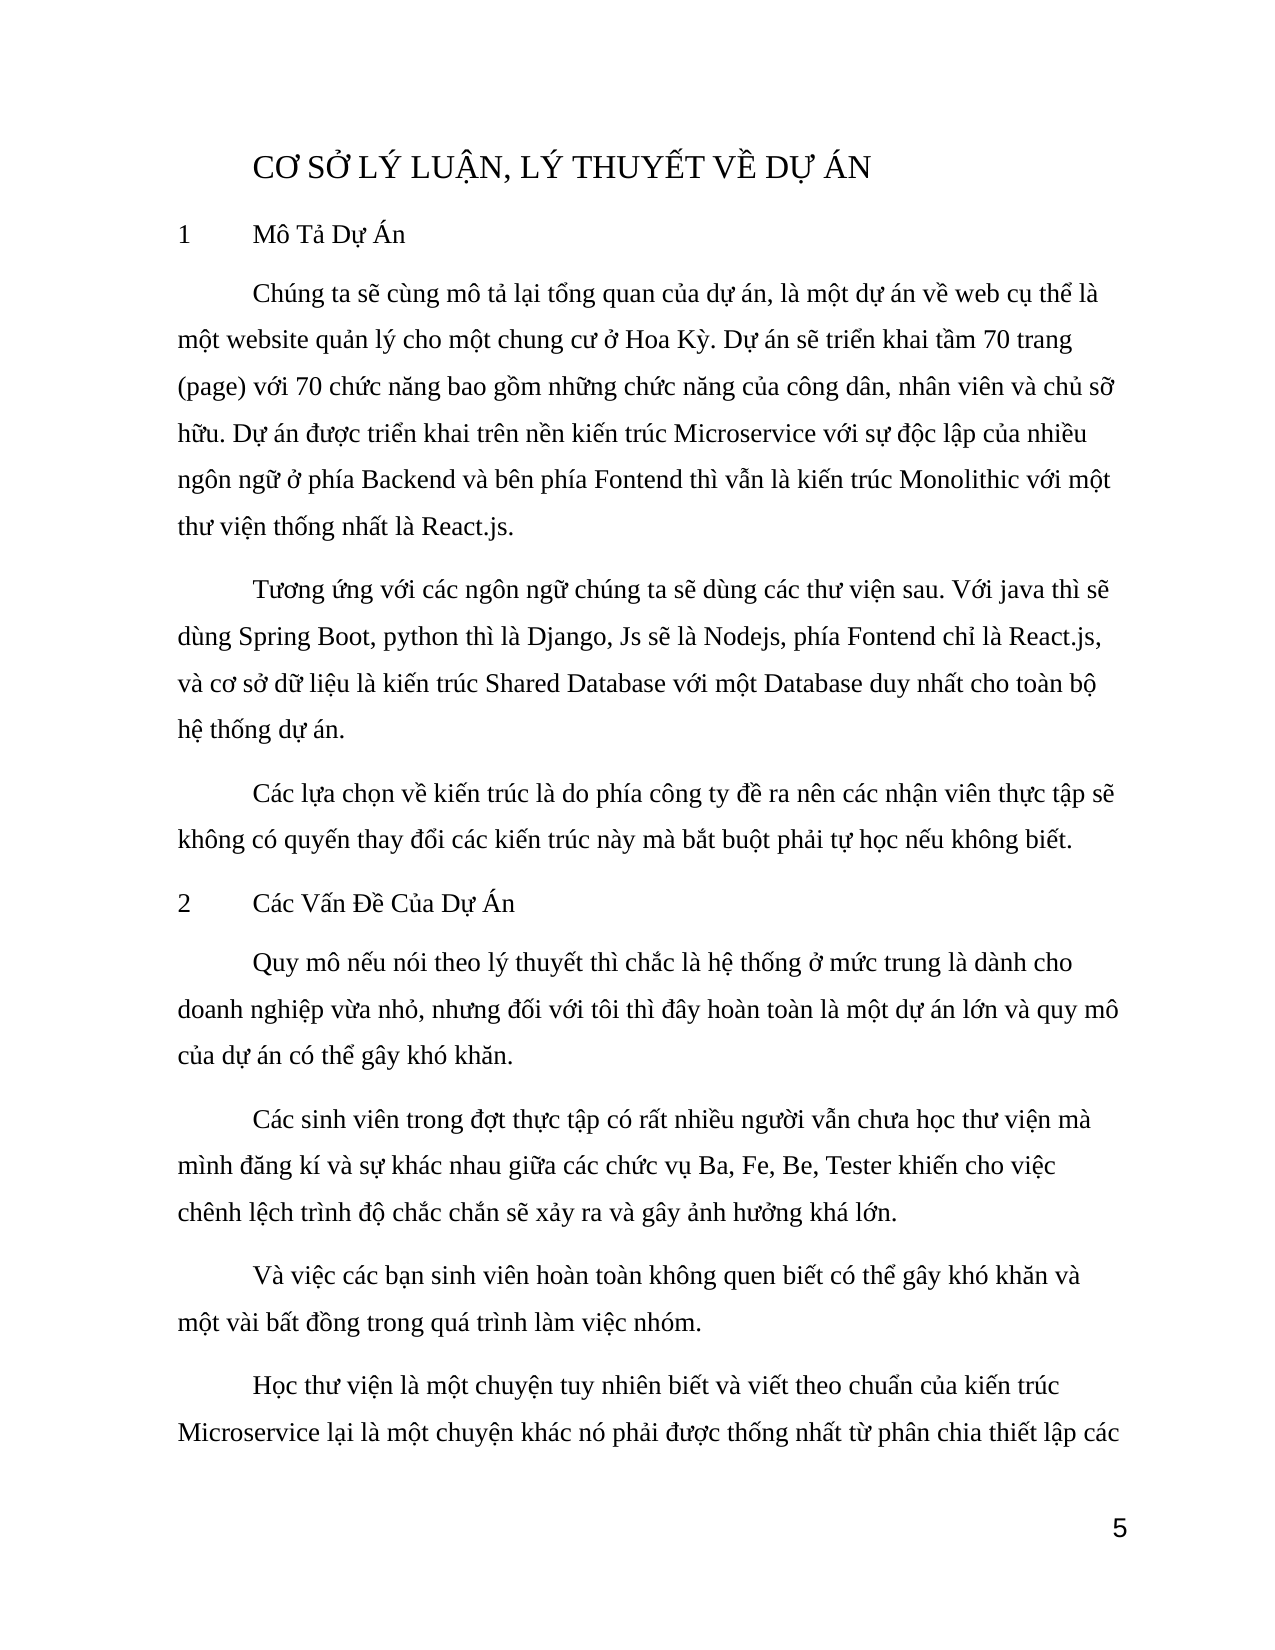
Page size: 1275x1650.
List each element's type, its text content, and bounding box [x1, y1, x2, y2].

text Và việc các bạn sinh viên hoàn toàn không quen biết có thể gây khó khăn và một vài bất đồng trong quá trình làm việc nhóm. [177, 1259, 1127, 1337]
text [177, 1369, 1127, 1447]
text Chúng ta sẽ cùng mô tả lại tổng quan của dự án, là một dự án về web cụ thể là một website quản lý cho một chung cư ở Hoa Kỳ. Dự án sẽ triển khai tầm 70 trang (page) với 70 chức năng bao gồm những chức năng của công dân, nhân viên và chủ sỡ hữu. Dự án được triển khai trên nền kiến trúc Microservice với sự độc lập của nhiều ngôn ngữ ở phía Backend và bên phía Fontend thì vẫn là kiến trúc Monolithic với một thư viện thống nhất là React.js. [177, 277, 1127, 541]
subtitle Mô Tả Dự Án [177, 218, 1127, 249]
text Các lựa chọn về kiến trúc là do phía công ty đề ra nên các nhận viên thực tập sẽ không có quyến thay đổi các kiến trúc này mà bắt buột phải tự học nếu không biết. [177, 777, 1127, 855]
subtitle CƠ SỞ LÝ LUẬN, LÝ THUYẾT VỀ DỰ ÁN [177, 148, 1127, 186]
subtitle Các Vấn Đề Của Dự Án [177, 887, 1127, 918]
text Tương ứng với các ngôn ngữ chúng ta sẽ dùng các thư viện sau. Với java thì sẽ dùng Spring Boot, python thì là Django, Js sẽ là Nodejs, phía Fontend chỉ là React.js, và cơ sở dữ liệu là kiến trúc Shared Database với một Database duy nhất cho toàn bộ hệ thống dự án. [177, 573, 1127, 745]
text Quy mô nếu nói theo lý thuyết thì chắc là hệ thống ở mức trung là dành cho doanh nghiệp vừa nhỏ, nhưng đối với tôi thì đây hoàn toàn là một dự án lớn và quy mô của dự án có thể gây khó khăn. [177, 946, 1127, 1071]
text Các sinh viên trong đợt thực tập có rất nhiều người vẫn chưa học thư viện mà mình đăng kí và sự khác nhau giữa các chức vụ Ba, Fe, Be, Tester khiến cho việc chênh lệch trình độ chắc chắn sẽ xảy ra và gây ảnh hưởng khá lớn. [177, 1103, 1127, 1227]
